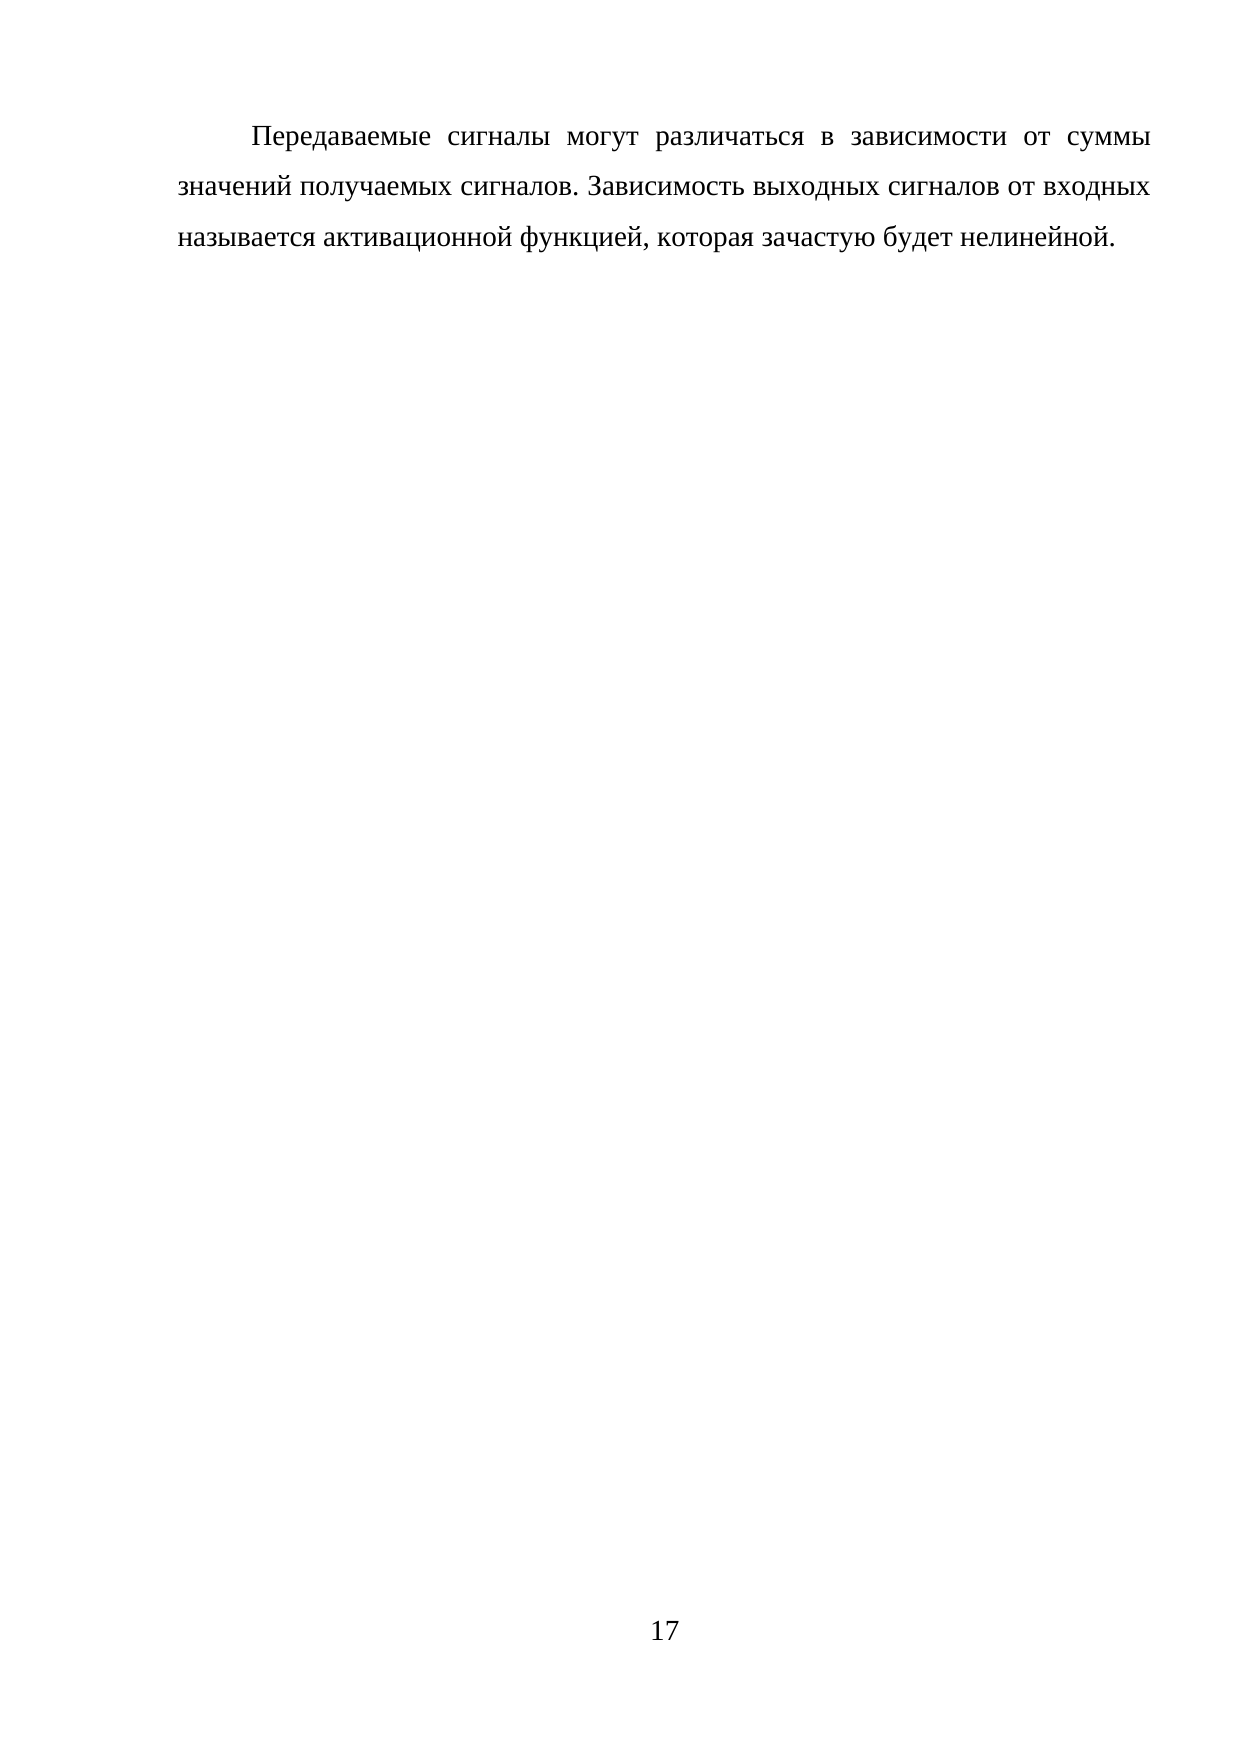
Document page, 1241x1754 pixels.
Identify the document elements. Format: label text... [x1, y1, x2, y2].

text Передаваемые сигналы могут различаться в зависимости от суммы значений получаемых сигналов. Зависимость выходных сигналов от входных называется активационной функцией, которая зачастую будет нелинейной. [177, 118, 1152, 252]
